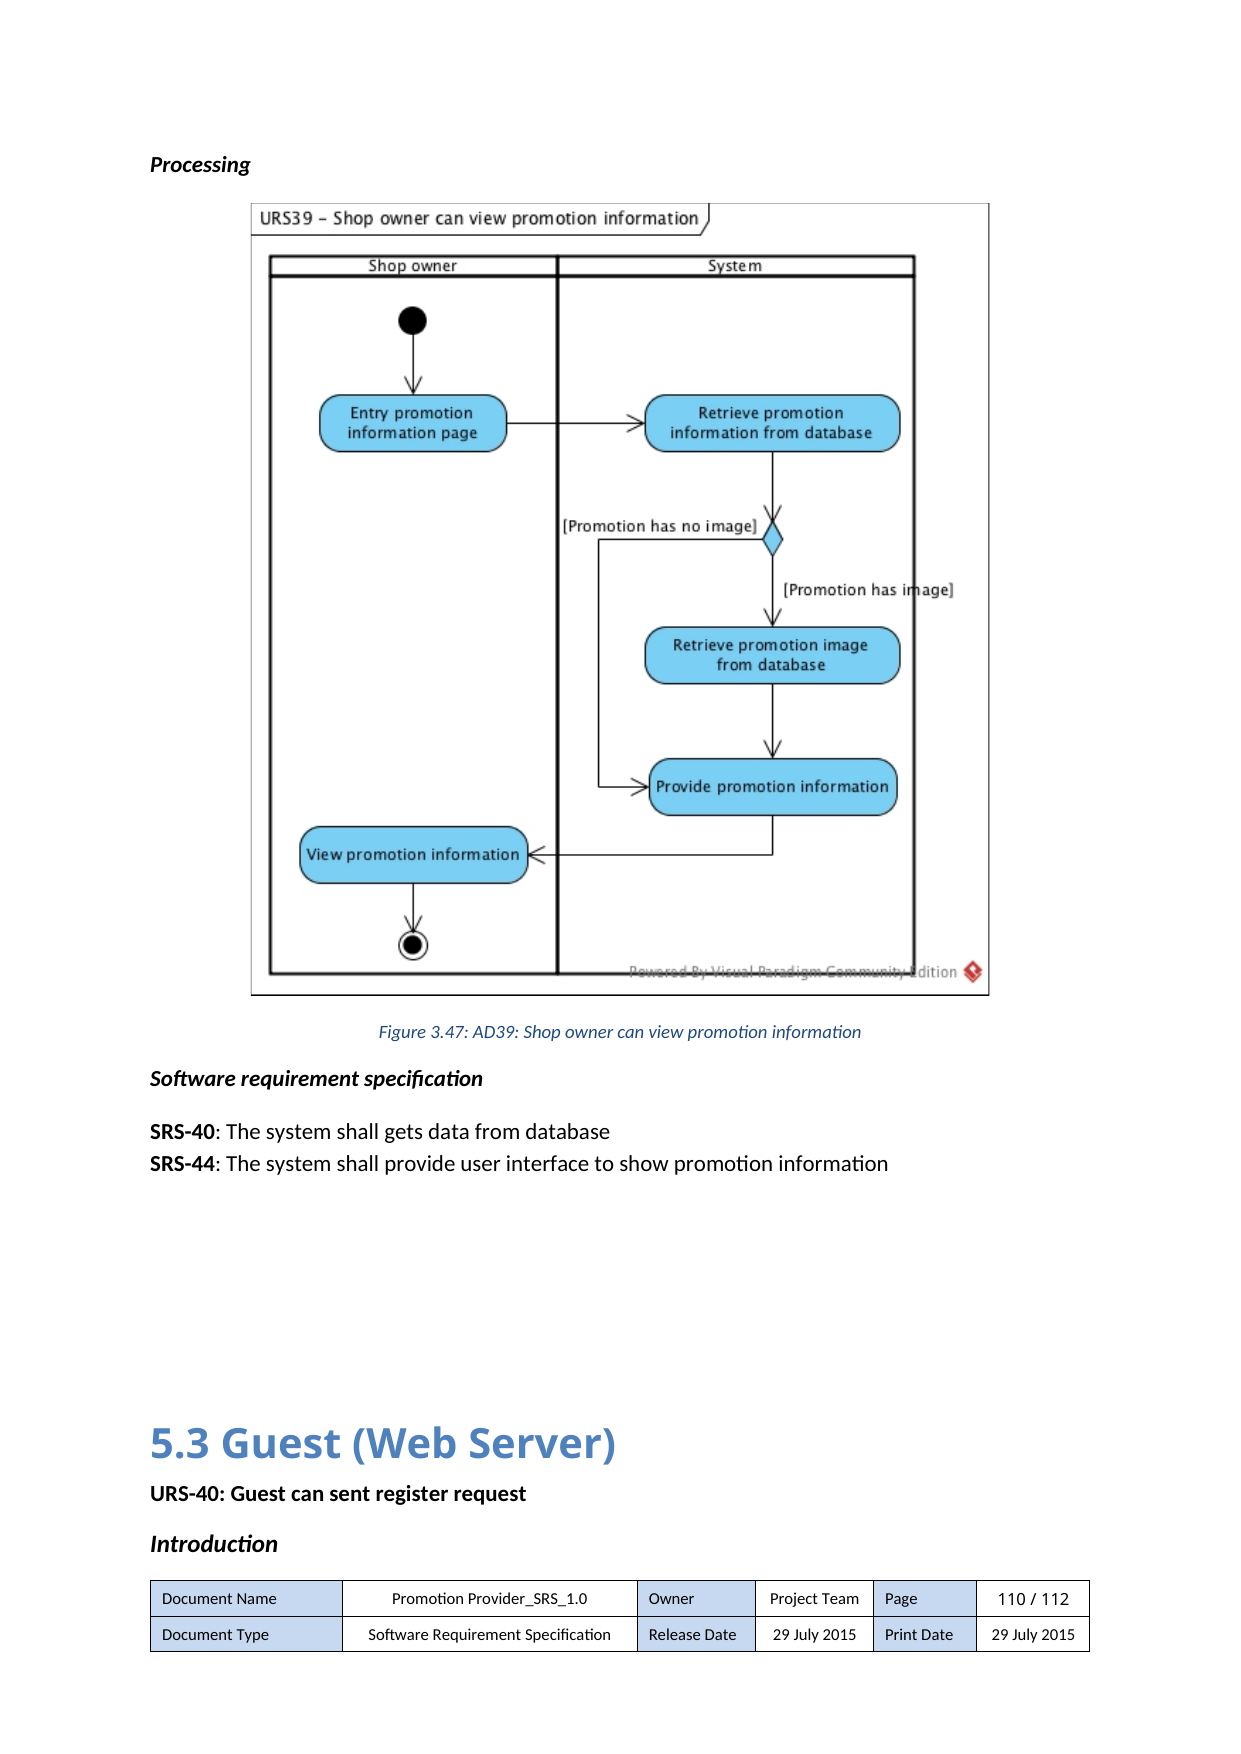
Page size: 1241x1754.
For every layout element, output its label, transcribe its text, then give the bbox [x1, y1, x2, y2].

picture [250, 203, 990, 996]
text SRS-40: The system shall gets data from database SRS-44: The system shall provide user interface to show promotion information [150, 1117, 1090, 1177]
text URS-40: Guest can sent register request [150, 1479, 1090, 1507]
text Introduction [150, 1528, 1090, 1559]
text Figure 3.47: AD39: Shop owner can view promotion information [150, 1020, 1090, 1043]
text Processing [150, 150, 1090, 178]
text Software requirement specification [150, 1064, 1090, 1092]
subtitle 5.3 Guest (Web Server) [150, 1414, 1090, 1471]
